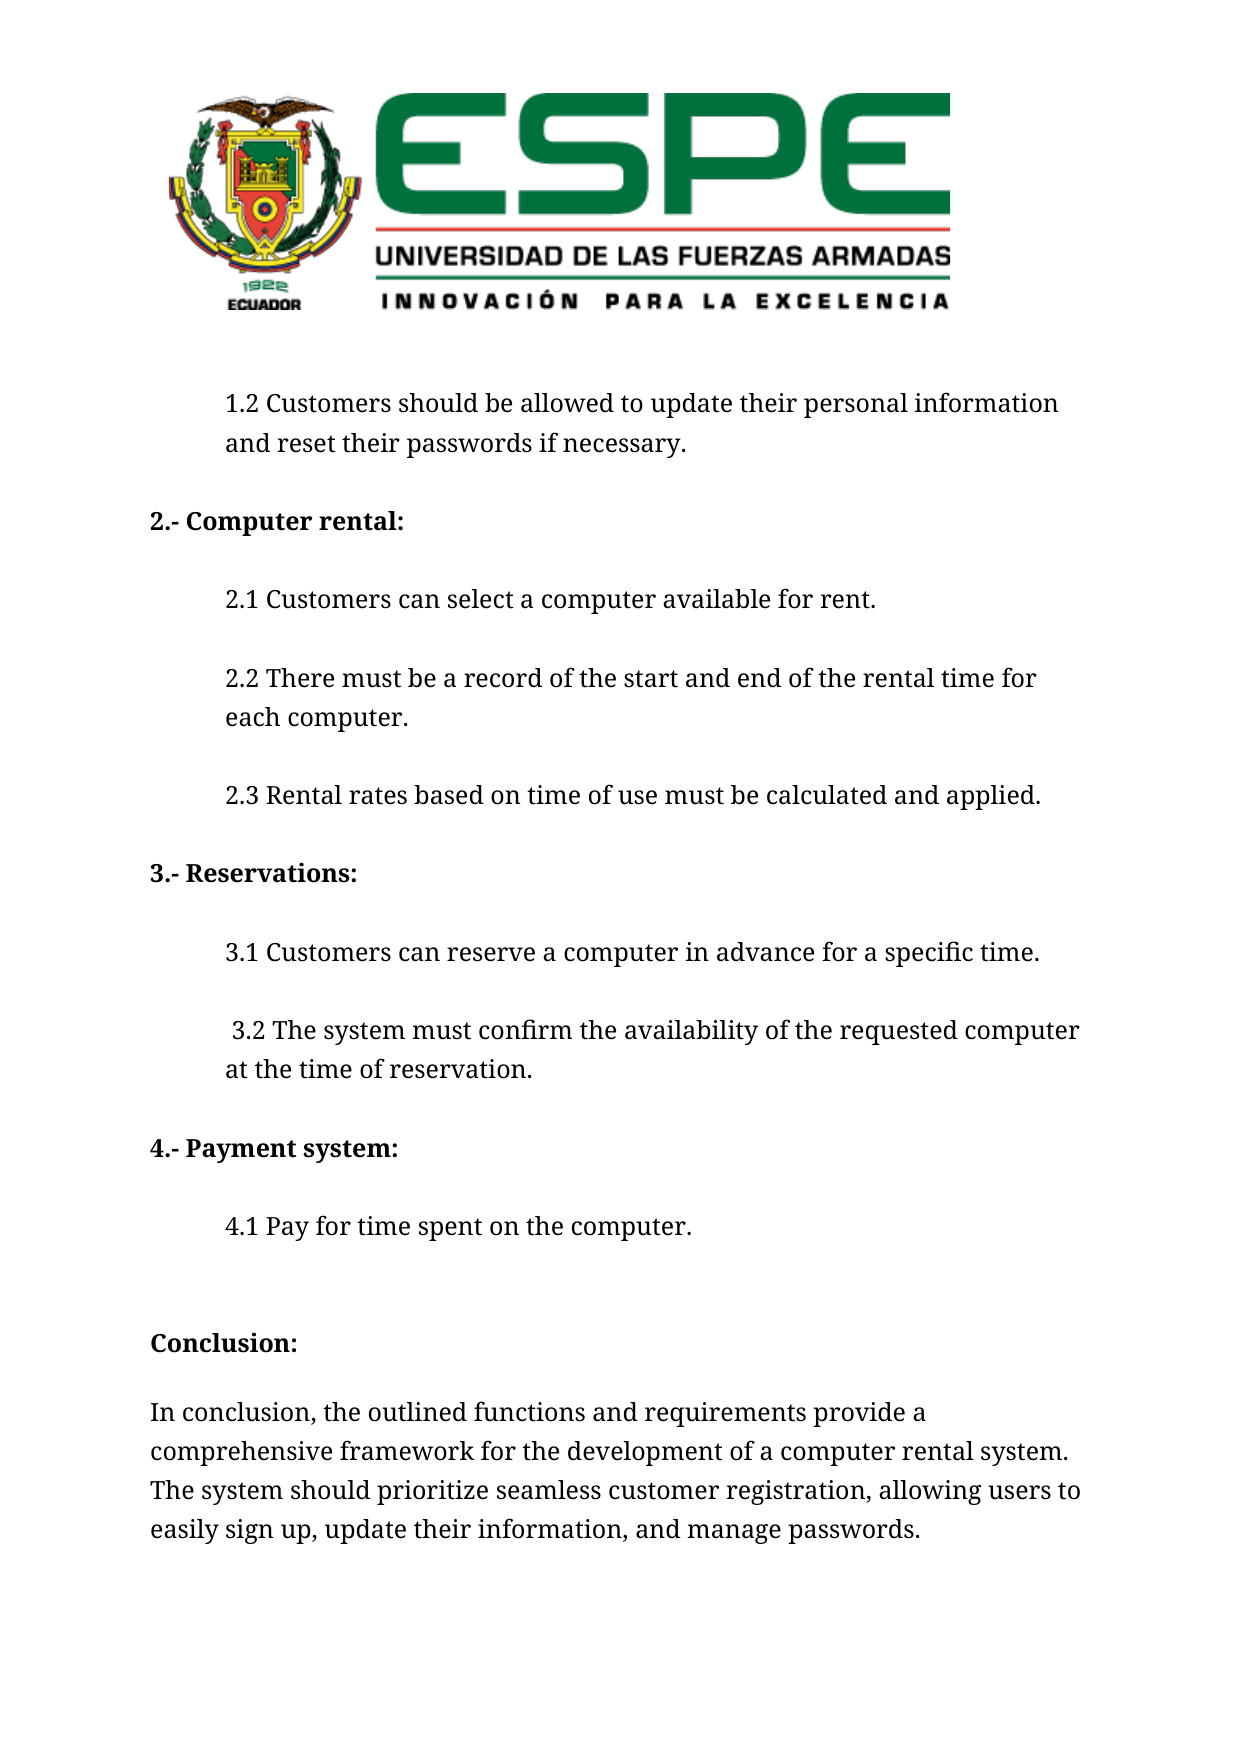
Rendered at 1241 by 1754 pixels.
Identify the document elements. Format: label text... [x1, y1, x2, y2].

text Conclusion: [150, 1326, 1090, 1390]
picture [168, 93, 951, 310]
text 3.2 The system must confirm the availability of the requested computer at the time of reservation. [225, 1013, 1090, 1086]
text 4.1 Pay for time spent on the computer. [225, 1208, 1090, 1243]
text 2.2 There must be a record of the start and end of the rental time for each computer. [225, 660, 1090, 733]
text 3.1 Customers can reserve a computer in advance for a specific time. [225, 934, 1090, 968]
text 2.1 Customers can select a computer available for rent. [225, 582, 1090, 616]
text 3.- Reservations: [150, 856, 1090, 890]
text 4.- Payment system: [150, 1130, 1090, 1164]
text 1.2 Customers should be allowed to update their personal information and reset their passwords if necessary. [225, 386, 1090, 459]
text In conclusion, the outlined functions and requirements provide a comprehensive framework for the development of a computer rental system. The system should prioritize seamless customer registration, allowing users to easily sign up, update their information, and manage passwords. [150, 1394, 1090, 1546]
text 2.3 Rental rates based on time of use must be calculated and applied. [225, 778, 1090, 812]
text 2.- Computer rental: [150, 503, 1090, 538]
